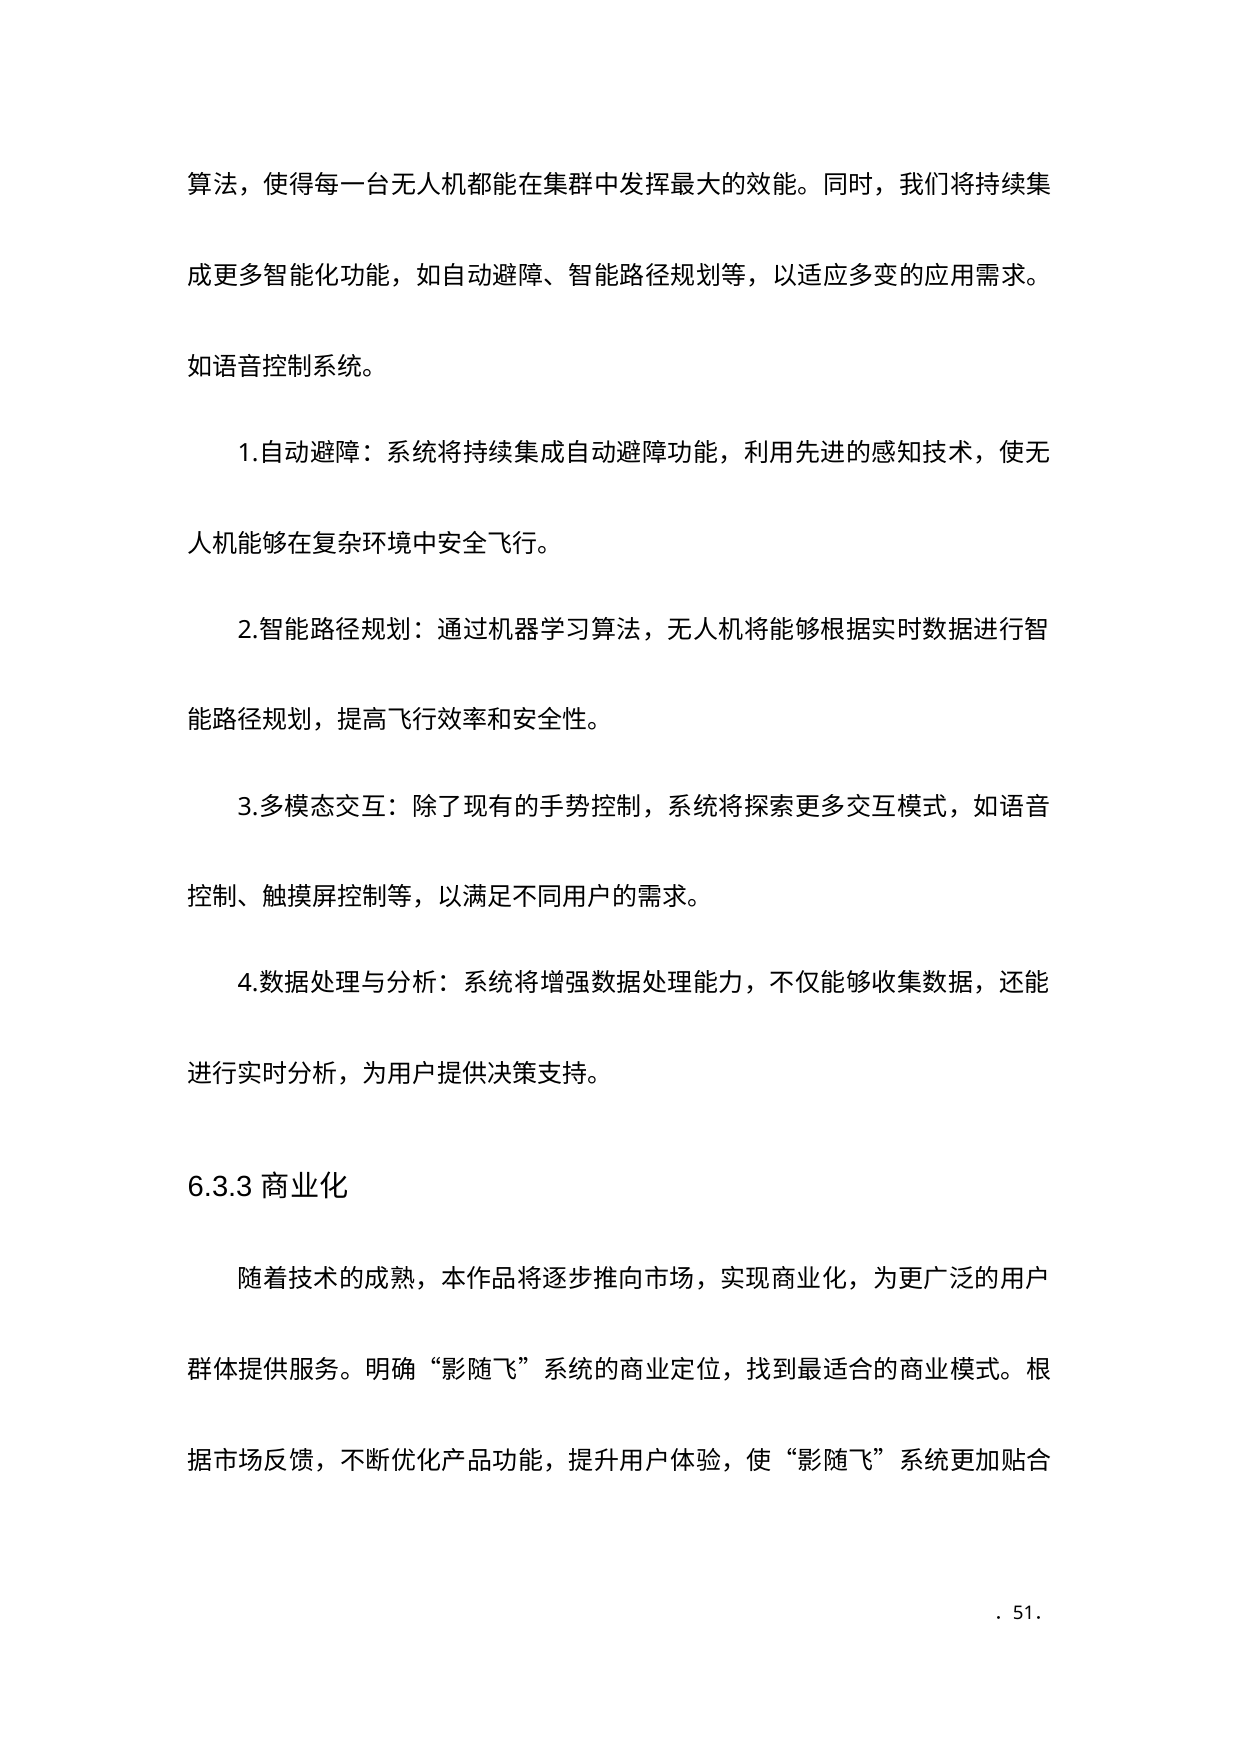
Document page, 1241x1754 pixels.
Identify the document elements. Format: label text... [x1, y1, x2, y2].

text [187, 150, 1053, 397]
subtitle 商业化 [187, 1151, 1053, 1216]
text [187, 1244, 1053, 1491]
text 4.数据处理与分析：系统将增强数据处理能力，不仅能够收集数据，还能进行实时分析，为用户提供决策支持。 [187, 948, 1053, 1104]
text 2.智能路径规划：通过机器学习算法，无人机将能够根据实时数据进行智能路径规划，提高飞行效率和安全性。 [187, 595, 1053, 751]
text 1.自动避障：系统将持续集成自动避障功能，利用先进的感知技术，使无人机能够在复杂环境中安全飞行。 [187, 418, 1053, 574]
text 3.多模态交互：除了现有的手势控制，系统将探索更多交互模式，如语音控制、触摸屏控制等，以满足不同用户的需求。 [187, 772, 1053, 927]
